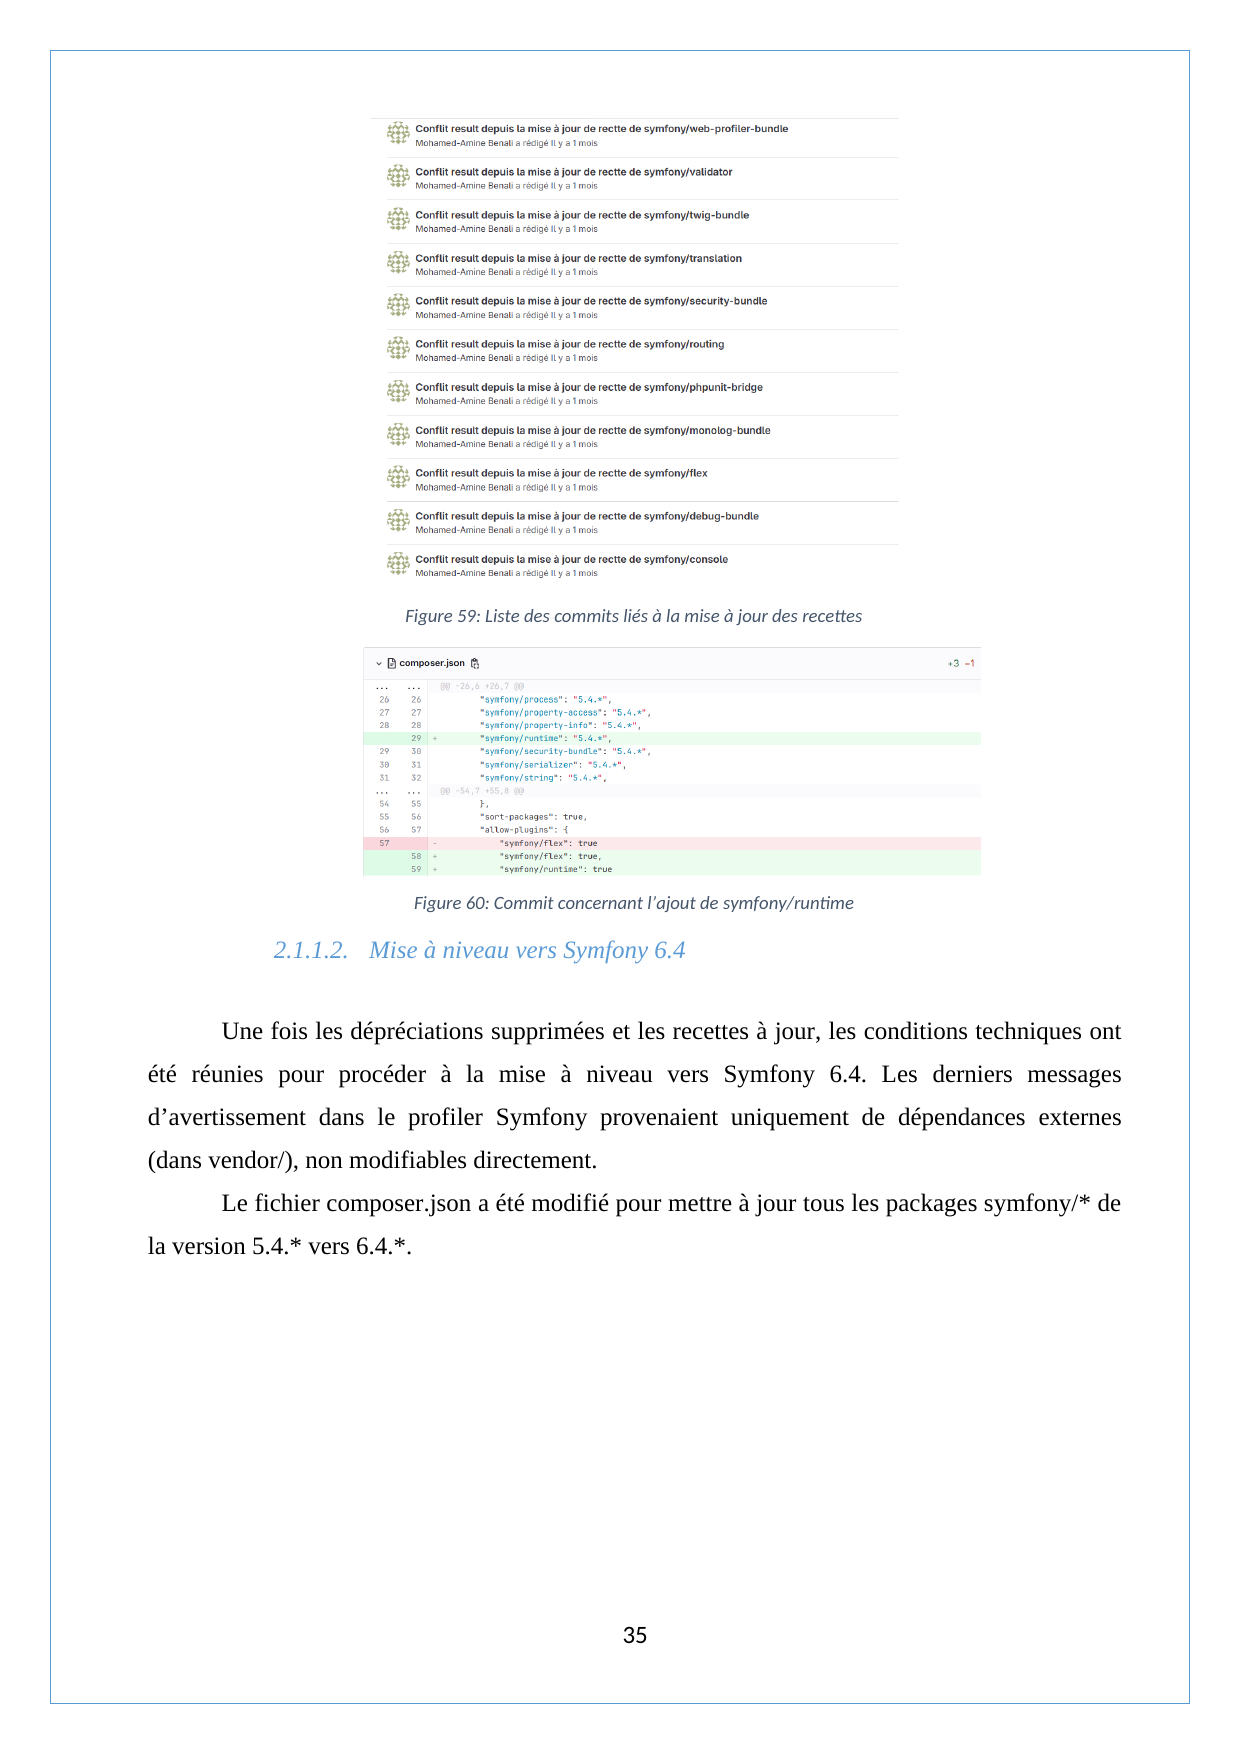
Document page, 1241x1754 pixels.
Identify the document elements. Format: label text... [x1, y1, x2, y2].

text Une fois les dépréciations supprimées et les recettes à jour, les conditions techniques ont été réunies pour procéder à la mise à niveau vers Symfony 6.4. Les derniers messages d’avertissement dans le profiler Symfony provenaient uniquement de dépendances externes (dans vendor/), non modifiables directement. [148, 1016, 1122, 1174]
text Le fichier composer.json a été modifié pour mettre à jour tous les packages symfony/* de la version 5.4.* vers 6.4.*. [148, 1188, 1122, 1260]
subtitle Mise à niveau vers Symfony 6.4 [97, 935, 1122, 964]
picture [362, 647, 982, 877]
picture [371, 118, 899, 585]
